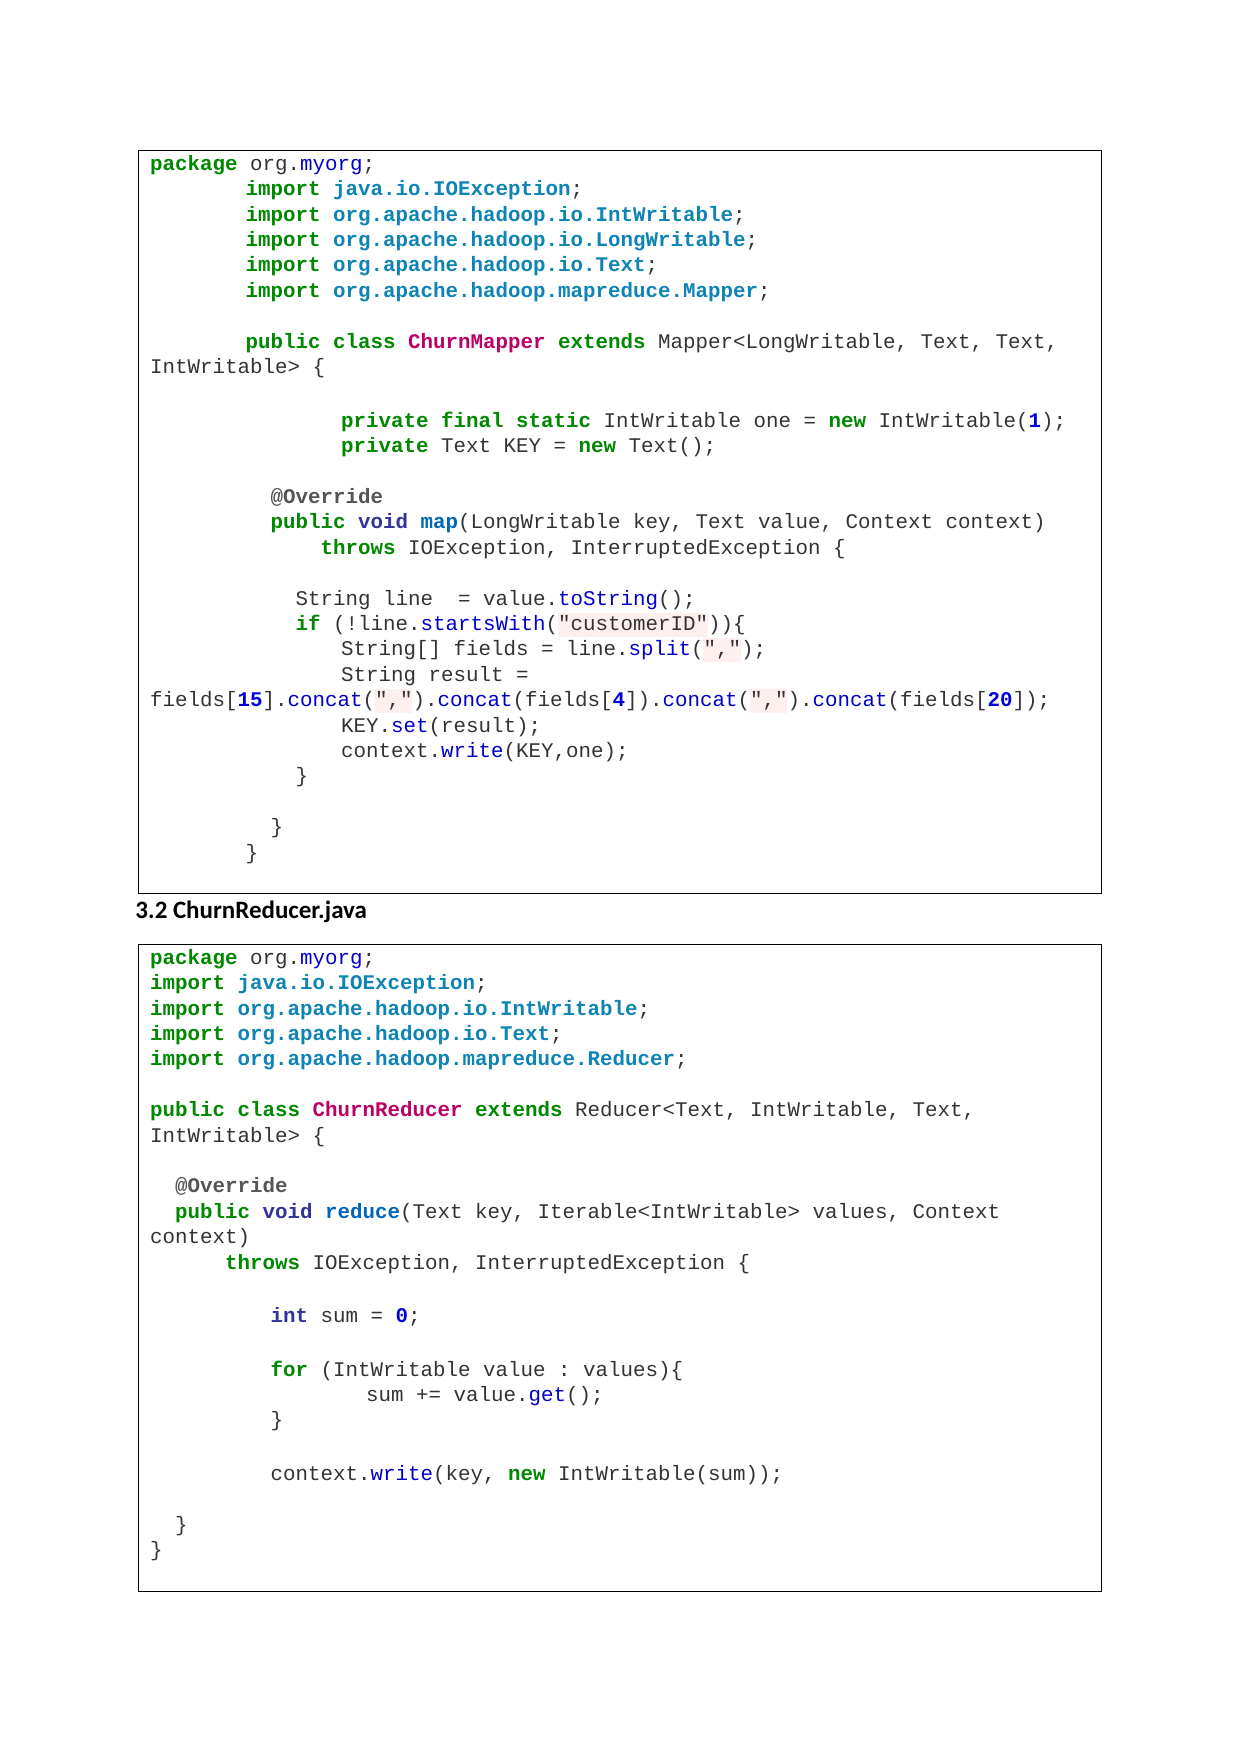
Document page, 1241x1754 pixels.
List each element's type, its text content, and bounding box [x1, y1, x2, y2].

table_header package org.myorg; import java.io.IOException; import org.apache.hadoop.io.IntWritable; import org.apache.hadoop.io.LongWritable; import org.apache.hadoop.io.Text; import org.apache.hadoop.mapreduce.Mapper; public class ChurnMapper extends Mapper<LongWritable, Text, Text, IntWritable> { private final static IntWritable one = new IntWritable(1); private Text KEY = new Text(); @Override public void map(LongWritable key, Text value, Context context) throws IOException, InterruptedException { String line = value.toString(); if (!line.startsWith("customerID")){ String[] fields = line.split(","); String result = fields[15].concat(",").concat(fields[4]).concat(",").concat(fields[20]); KEY.set(result); context.write(KEY,one); } } } [139, 151, 1101, 893]
table_header package org.myorg; import java.io.IOException; import org.apache.hadoop.io.IntWritable; import org.apache.hadoop.io.Text; import org.apache.hadoop.mapreduce.Reducer; public class ChurnReducer extends Reducer<Text, IntWritable, Text, IntWritable> { @Override public void reduce(Text key, Iterable<IntWritable> values, Context context) throws IOException, InterruptedException { int sum = 0; for (IntWritable value : values){ sum += value.get(); } context.write(key, new IntWritable(sum)); } } [139, 945, 1101, 1591]
text 3.2 ChurnReducer.java [135, 894, 1090, 925]
